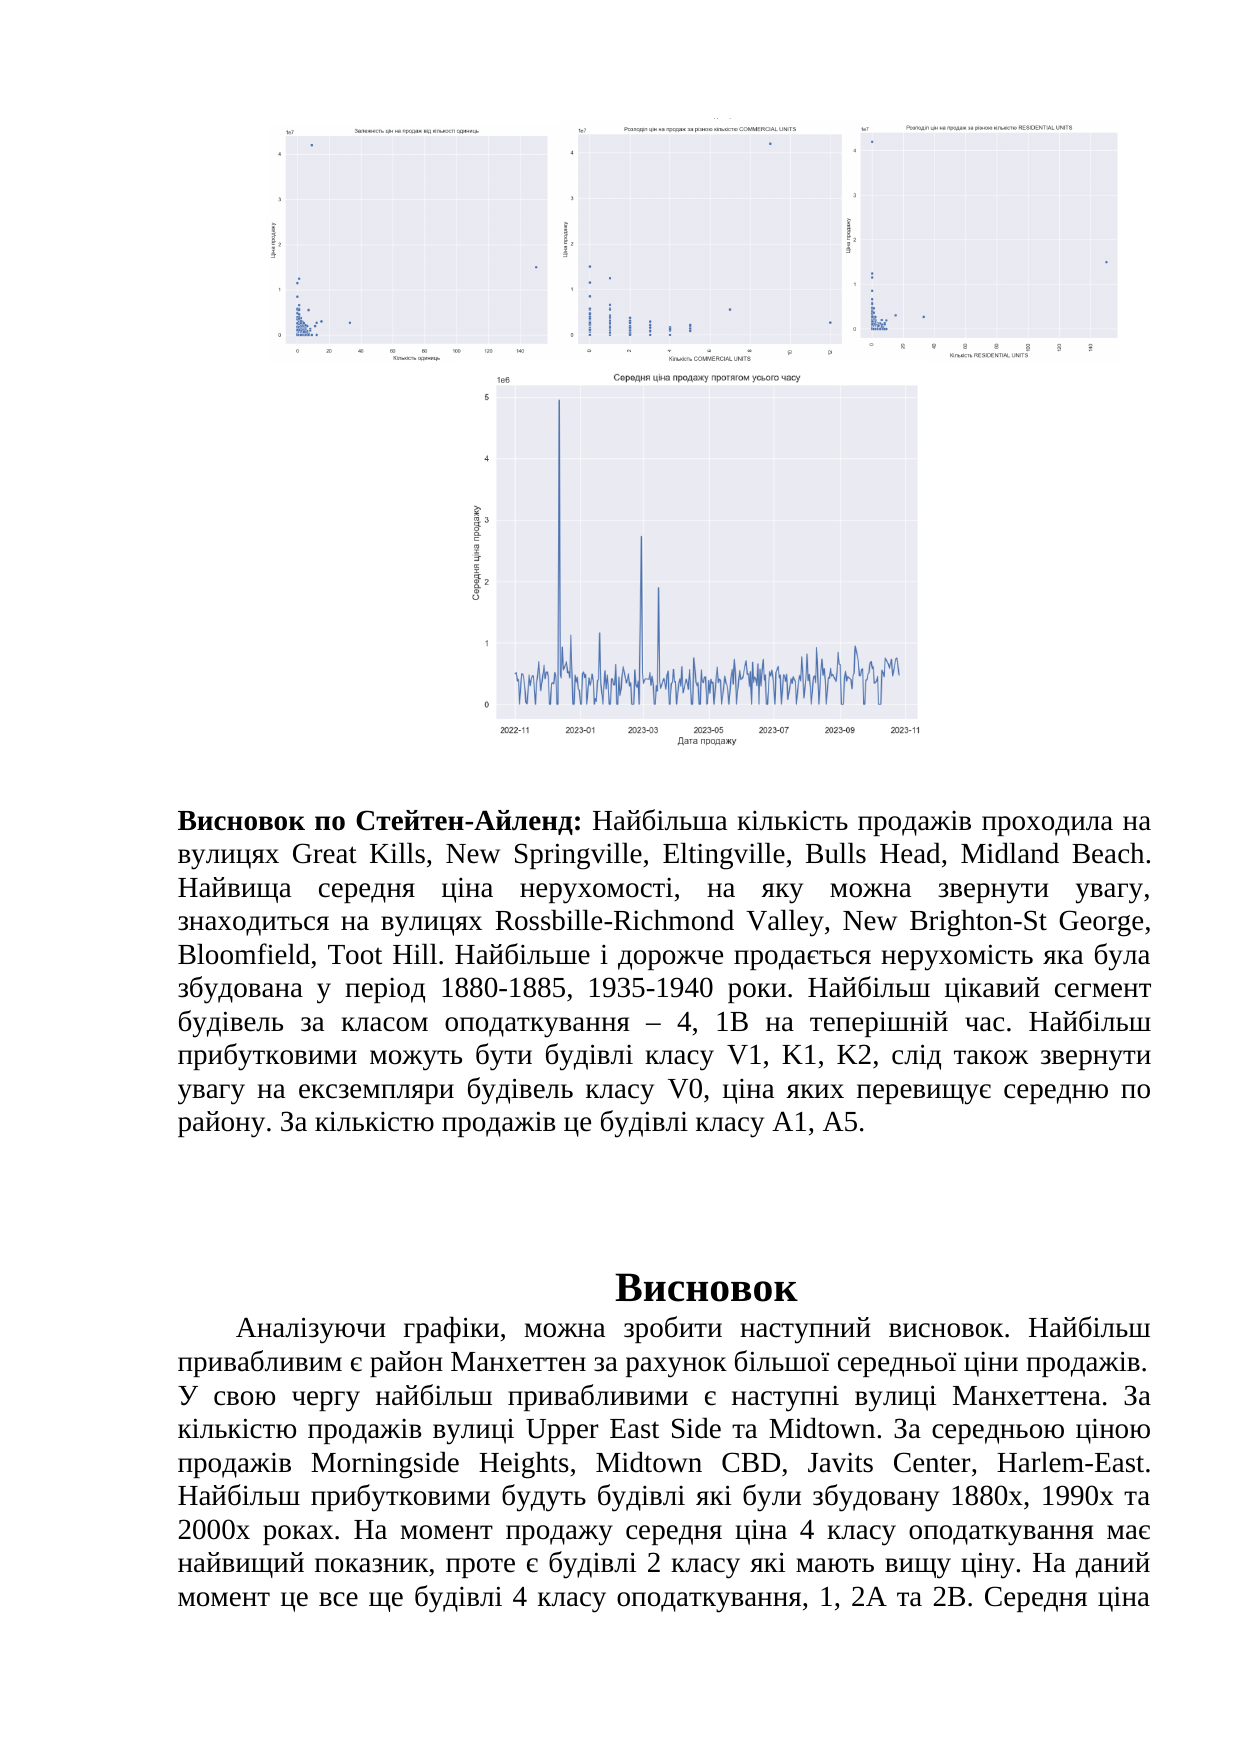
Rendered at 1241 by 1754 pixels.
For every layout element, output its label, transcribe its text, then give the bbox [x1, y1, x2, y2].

text Висновок по Cтейтен-Айленд: Найбільша кількість продажів проходила на вулицях Great Kills, New Springville, Eltingville, Bulls Head, Midland Beach. Найвища середня ціна нерухомості, на яку можна звернути увагу, знаходиться на вулицях Rossbille-Richmond Valley, New Brighton-St George, Bloomfield, Toot Hill. Найбільше і дорожче продається нерухомість яка була збудована у період 1880-1885, 1935-1940 роки. Найбільш цікавий сегмент будівель за класом оподаткування – 4, 1B на теперішній час. Найбільш прибутковими можуть бути будівлі класу V1, K1, K2, слід також звернути увагу на ексземпляри будівель класу V0, ціна яких перевищує середню по району. За кількістю продажів це будівлі класу A1, A5. [177, 803, 1152, 1138]
picture [266, 118, 1121, 755]
text Висновок [177, 1263, 1152, 1311]
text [177, 1378, 1152, 1612]
text Аналізуючи графіки, можна зробити наступний висновок. Найбільш привабливим є район Манхеттен за рахунок більшої середньої ціни продажів. [177, 1311, 1152, 1378]
